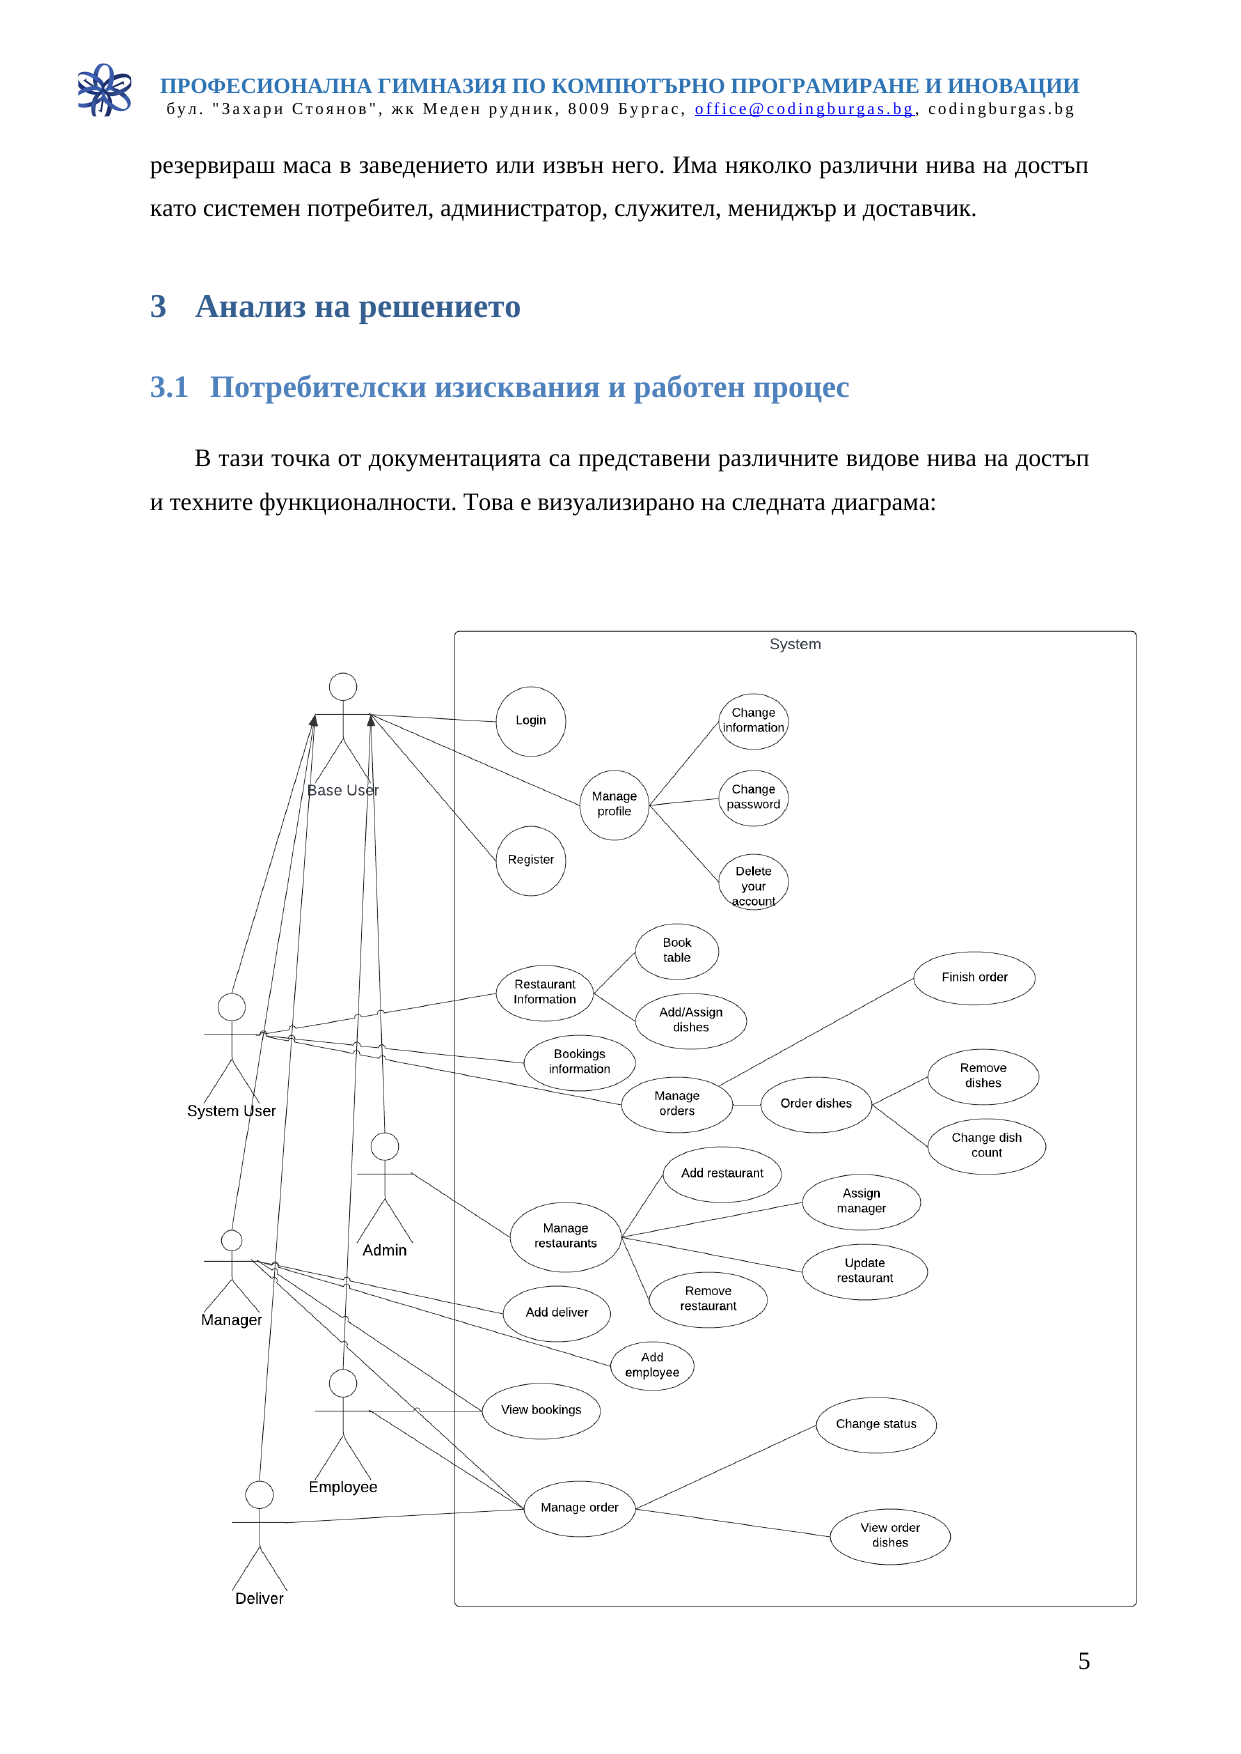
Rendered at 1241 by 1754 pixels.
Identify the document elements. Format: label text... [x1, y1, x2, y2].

subtitle Потребителски изисквания и работен процес [150, 369, 1090, 405]
picture [78, 63, 132, 117]
picture [120, 603, 1159, 1628]
subtitle Анализ на решението [150, 286, 1090, 324]
text В тази точка от документацията са представени различните видове нива на достъп и техните функционалности. Това е визуализирано на следната диаграма: [150, 443, 1090, 515]
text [150, 150, 1090, 222]
